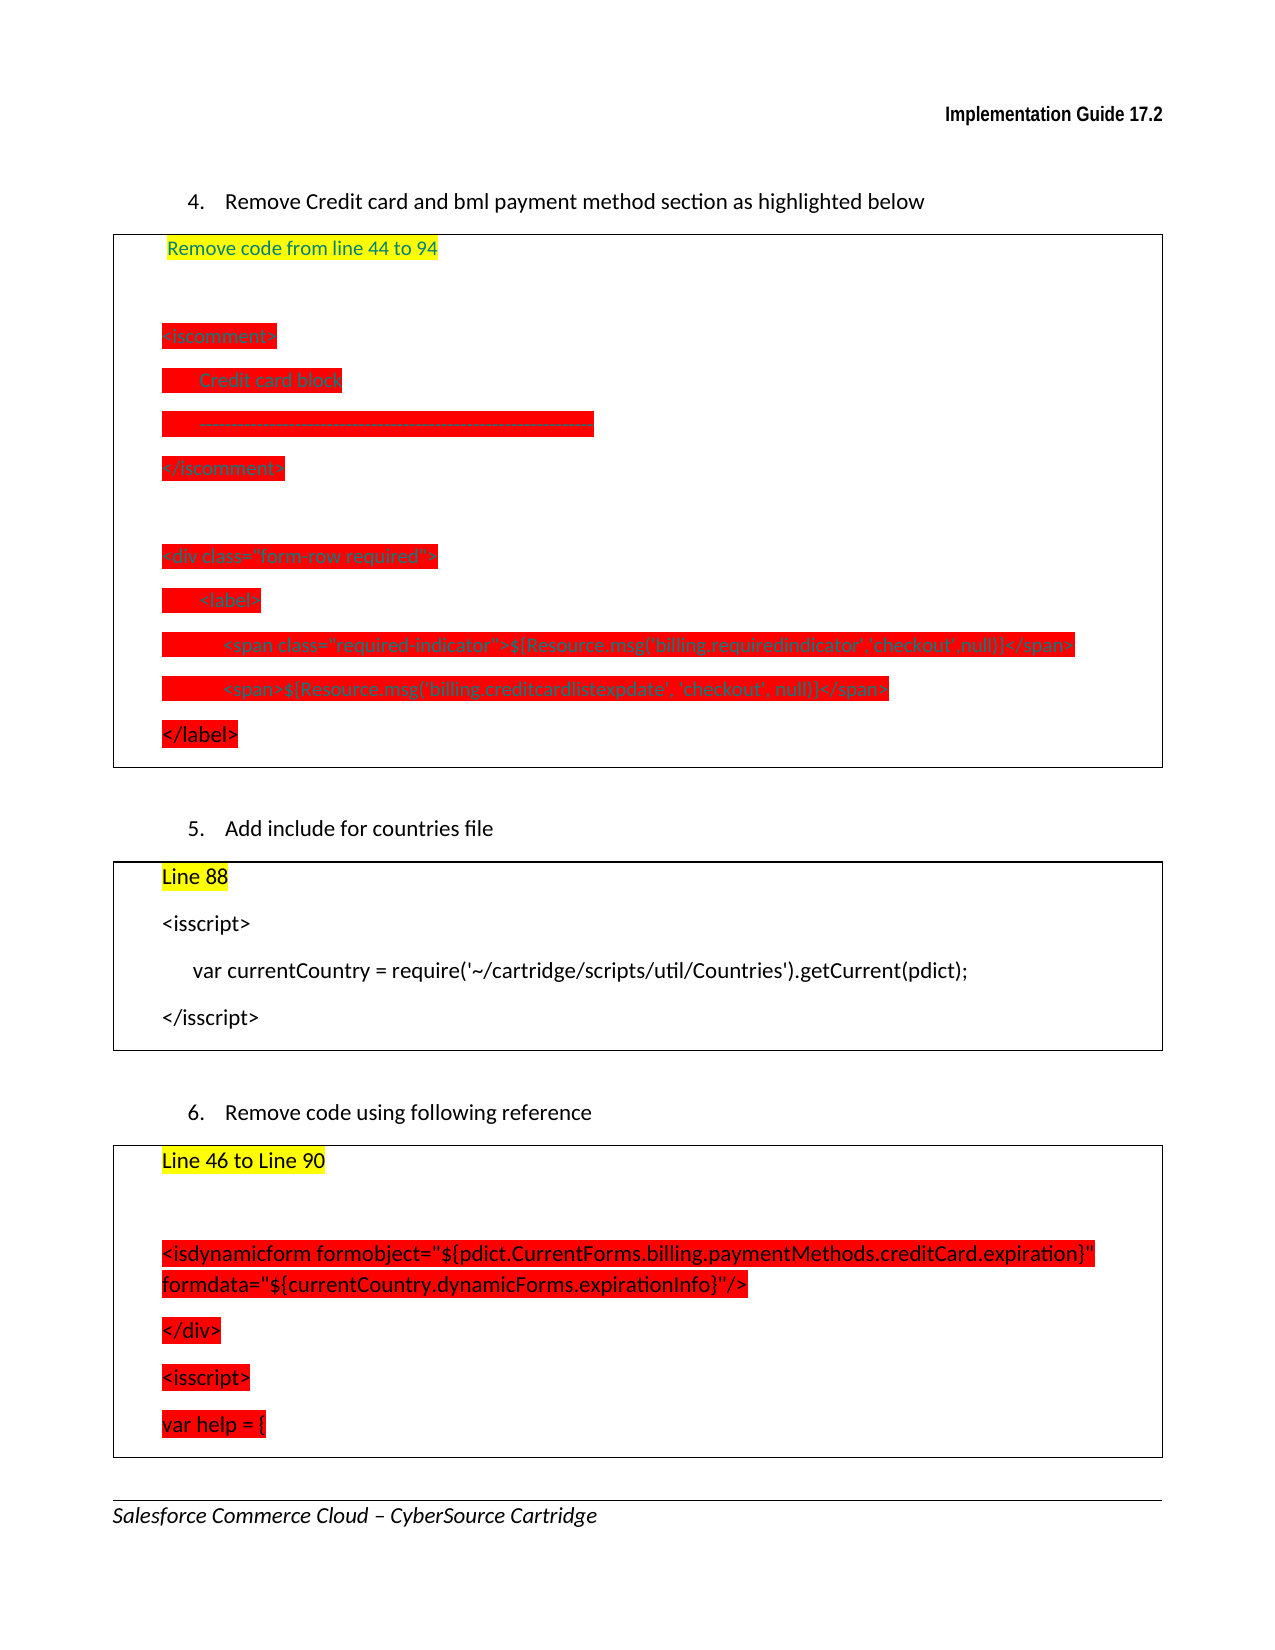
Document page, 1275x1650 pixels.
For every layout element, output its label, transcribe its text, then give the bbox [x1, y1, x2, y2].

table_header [114, 1146, 1162, 1457]
table_header Remove code from line 44 to 94 <iscomment> Credit card block -------------------------------------------------------------- </iscomment> <div class="form-row required"> <label> <span class="required-indicator">${Resource.msg('billing.requiredindicator','checkout',null)}</span> <span>${Resource.msg('billing.creditcardlistexpdate', 'checkout', null)}</span> </label> [114, 235, 1162, 767]
list Remove Credit card and bml payment method section as highlighted below [187, 187, 1162, 215]
list Add include for countries file [187, 814, 1162, 843]
list Remove code using following reference [187, 1098, 1162, 1126]
table_header Line 88 <isscript> var currentCountry = require('~/cartridge/scripts/util/Countries').getCurrent(pdict); </isscript> [114, 863, 1162, 1050]
